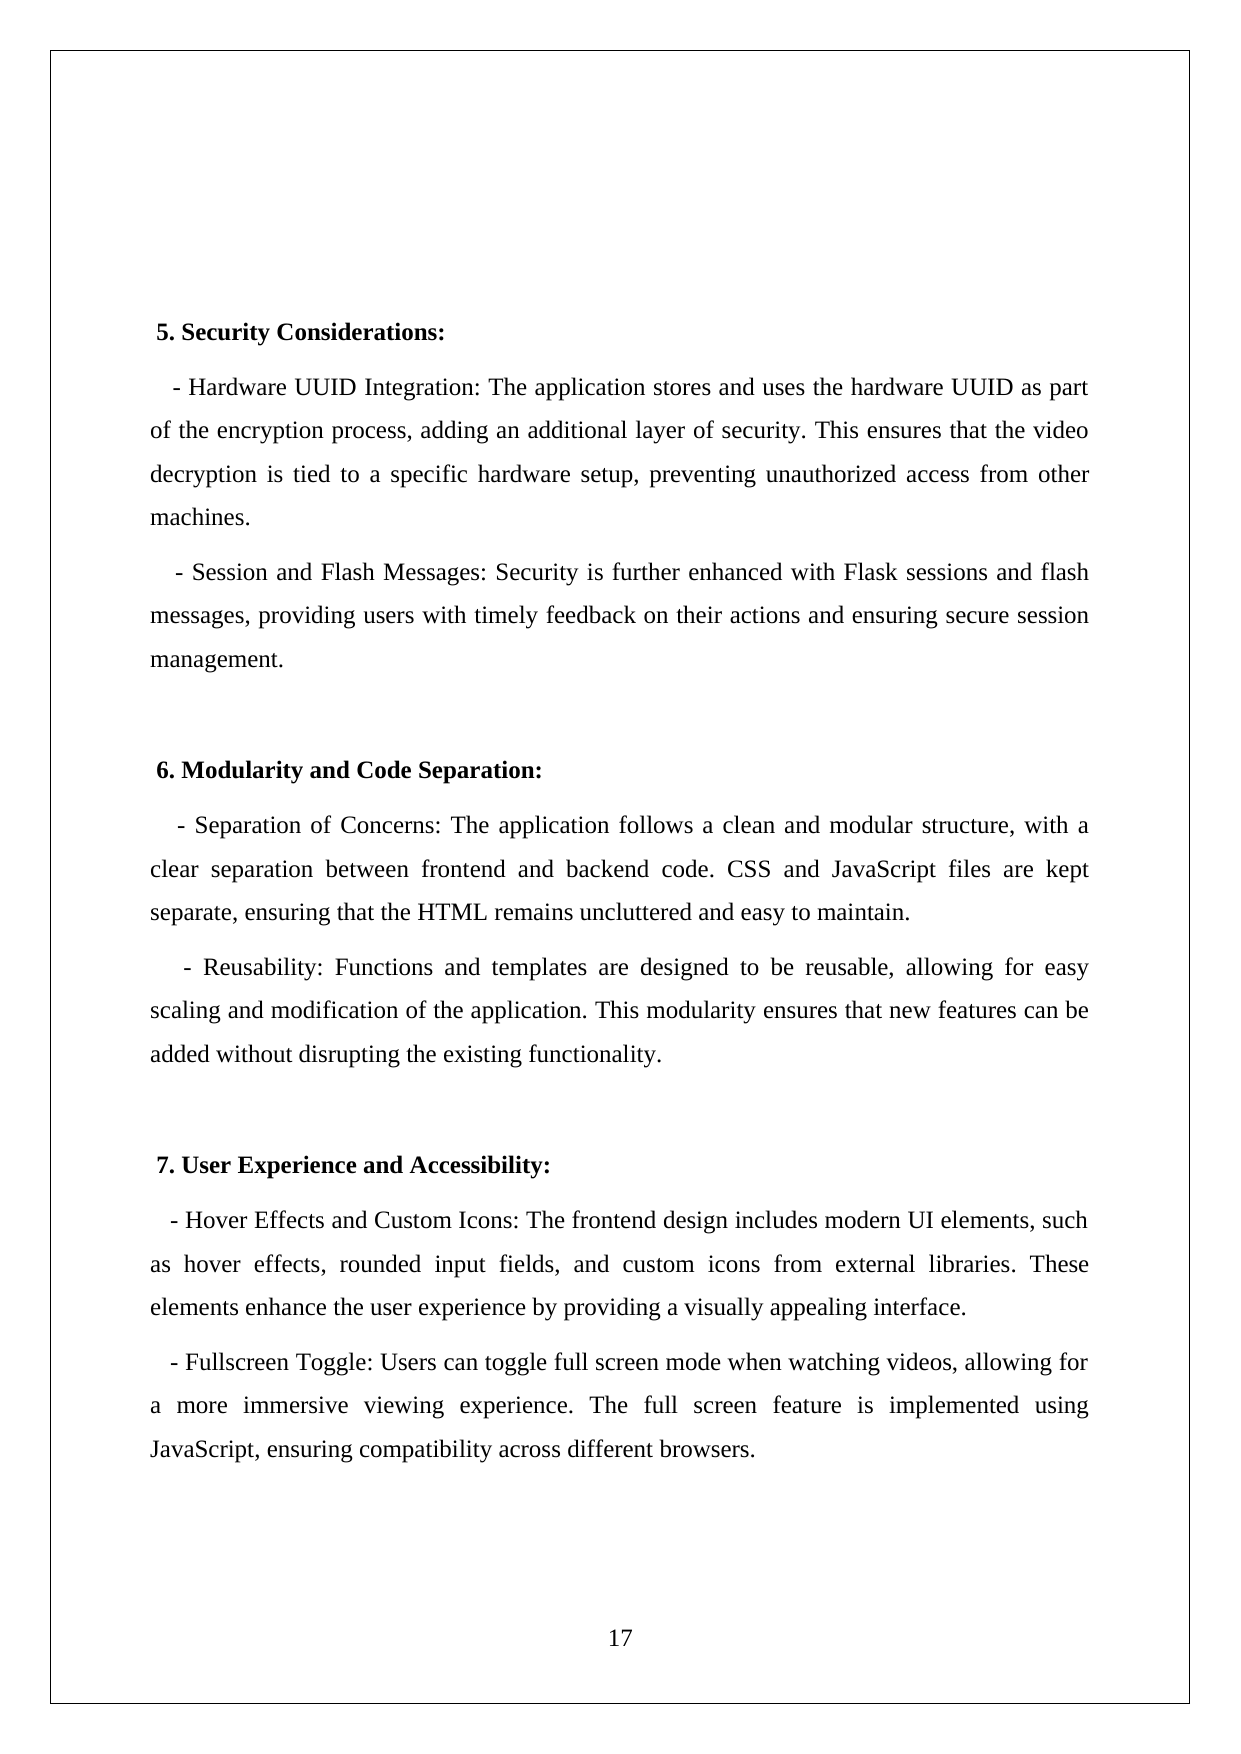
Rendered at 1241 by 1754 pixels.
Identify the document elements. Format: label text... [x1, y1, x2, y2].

text - Session and Flash Messages: Security is further enhanced with Flask sessions and flash messages, providing users with timely feedback on their actions and ensuring secure session management. [150, 557, 1090, 672]
text 7. User Experience and Accessibility: [150, 1150, 1090, 1179]
text - Hover Effects and Custom Icons: The frontend design includes modern UI elements, such as hover effects, rounded input fields, and custom icons from external libraries. These elements enhance the user experience by providing a visually appealing interface. [150, 1206, 1090, 1321]
text - Separation of Concerns: The application follows a clean and modular structure, with a clear separation between frontend and backend code. CSS and JavaScript files are kept separate, ensuring that the HTML remains uncluttered and easy to maintain. [150, 811, 1090, 926]
text - Hardware UUID Integration: The application stores and uses the hardware UUID as part of the encryption process, adding an additional layer of security. This ensures that the video decryption is tied to a specific hardware setup, preventing unauthorized access from other machines. [150, 372, 1090, 531]
text - Reusability: Functions and templates are designed to be reusable, allowing for easy scaling and modification of the application. This modularity ensures that new features can be added without disrupting the existing functionality. [150, 952, 1090, 1067]
text 5. Security Considerations: [150, 317, 1090, 346]
text 6. Modularity and Code Separation: [150, 755, 1090, 784]
text - Fullscreen Toggle: Users can toggle full screen mode when watching videos, allowing for a more immersive viewing experience. The full screen feature is implemented using JavaScript, ensuring compatibility across different browsers. [150, 1347, 1090, 1462]
